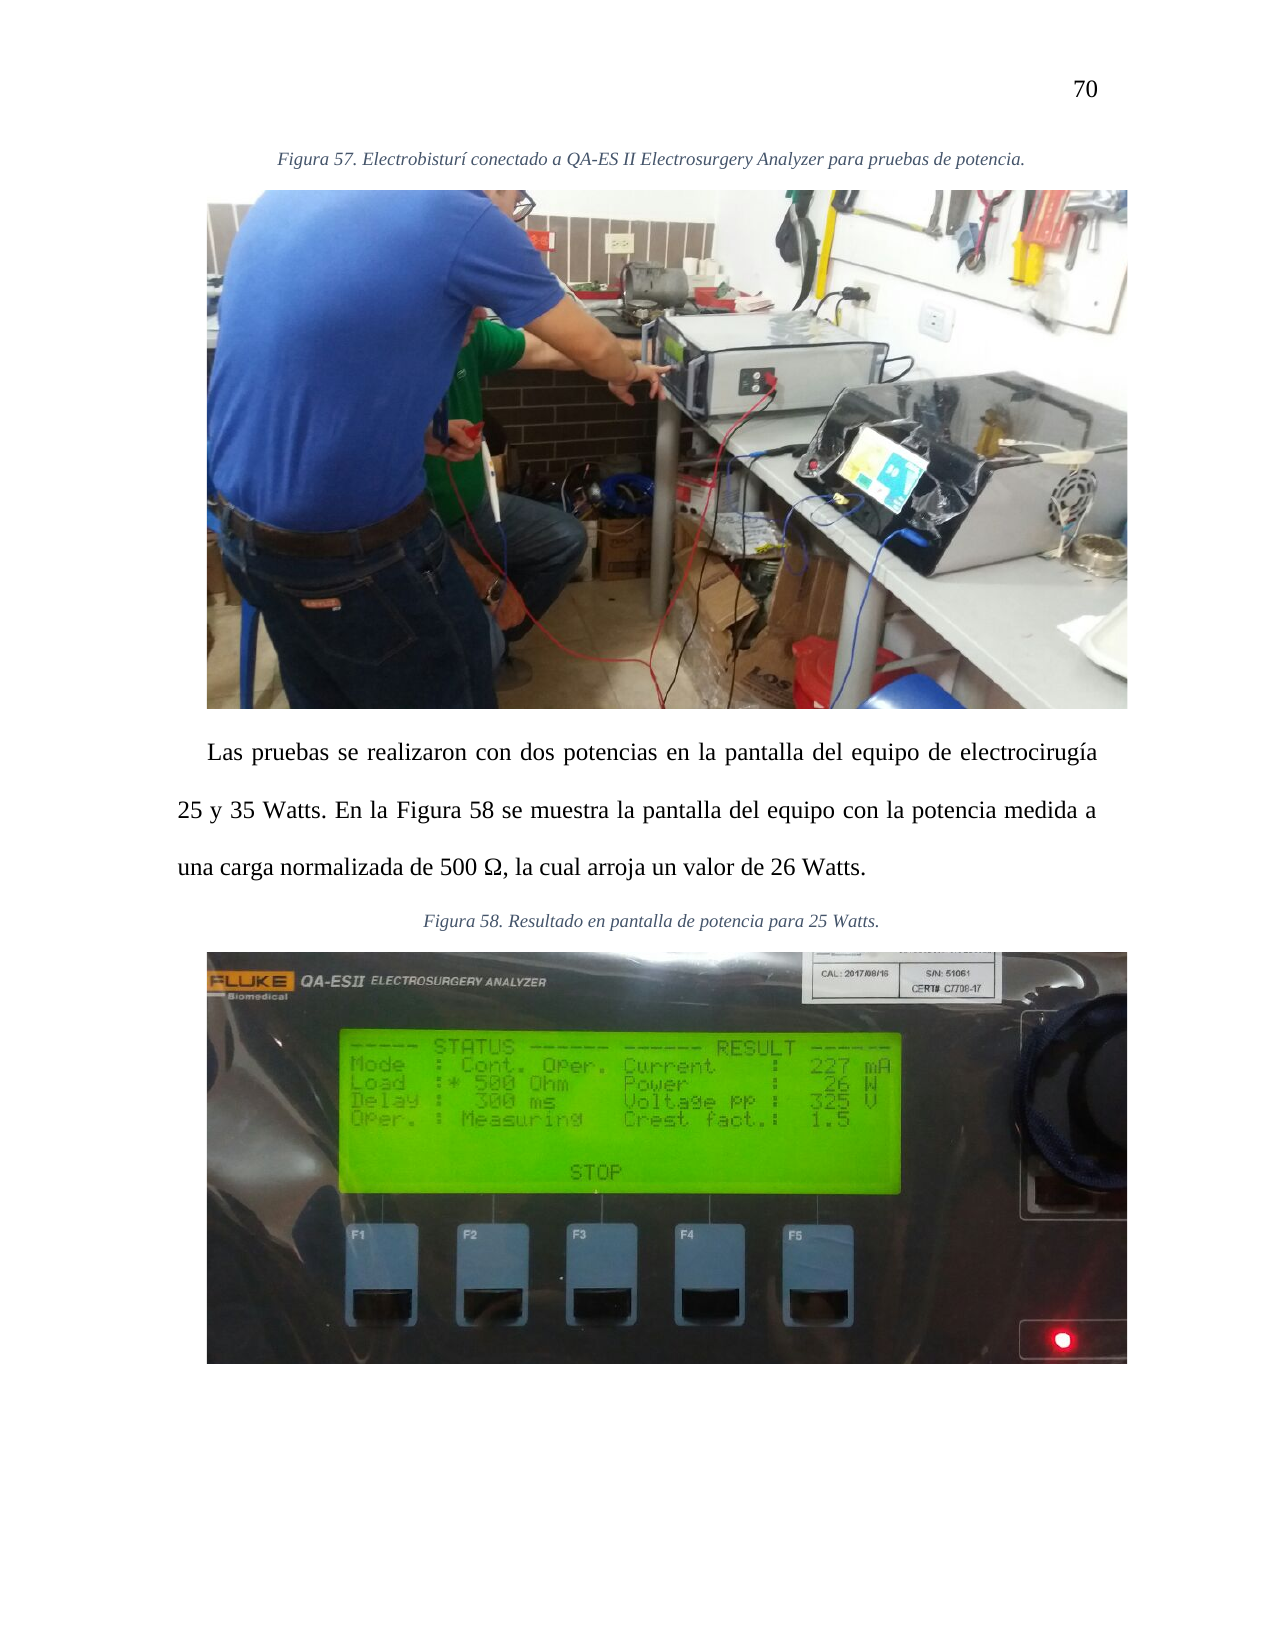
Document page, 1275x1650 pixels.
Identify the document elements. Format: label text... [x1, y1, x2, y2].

text Las pruebas se realizaron con dos potencias en la pantalla del equipo de electrocirugía 25 y 35 Watts. En la Figura 58 se muestra la pantalla del equipo con la potencia medida a una carga normalizada de 500 Ω, la cual arroja un valor de 26 Watts. [177, 737, 1098, 881]
picture [206, 952, 1128, 1364]
text Figura 57. Electrobisturí conectado a QA-ES II Electrosurgery Analyzer para pruebas de potencia. [177, 148, 1098, 169]
text Figura 58. Resultado en pantalla de potencia para 25 Watts. [177, 910, 1098, 931]
picture [206, 190, 1128, 709]
